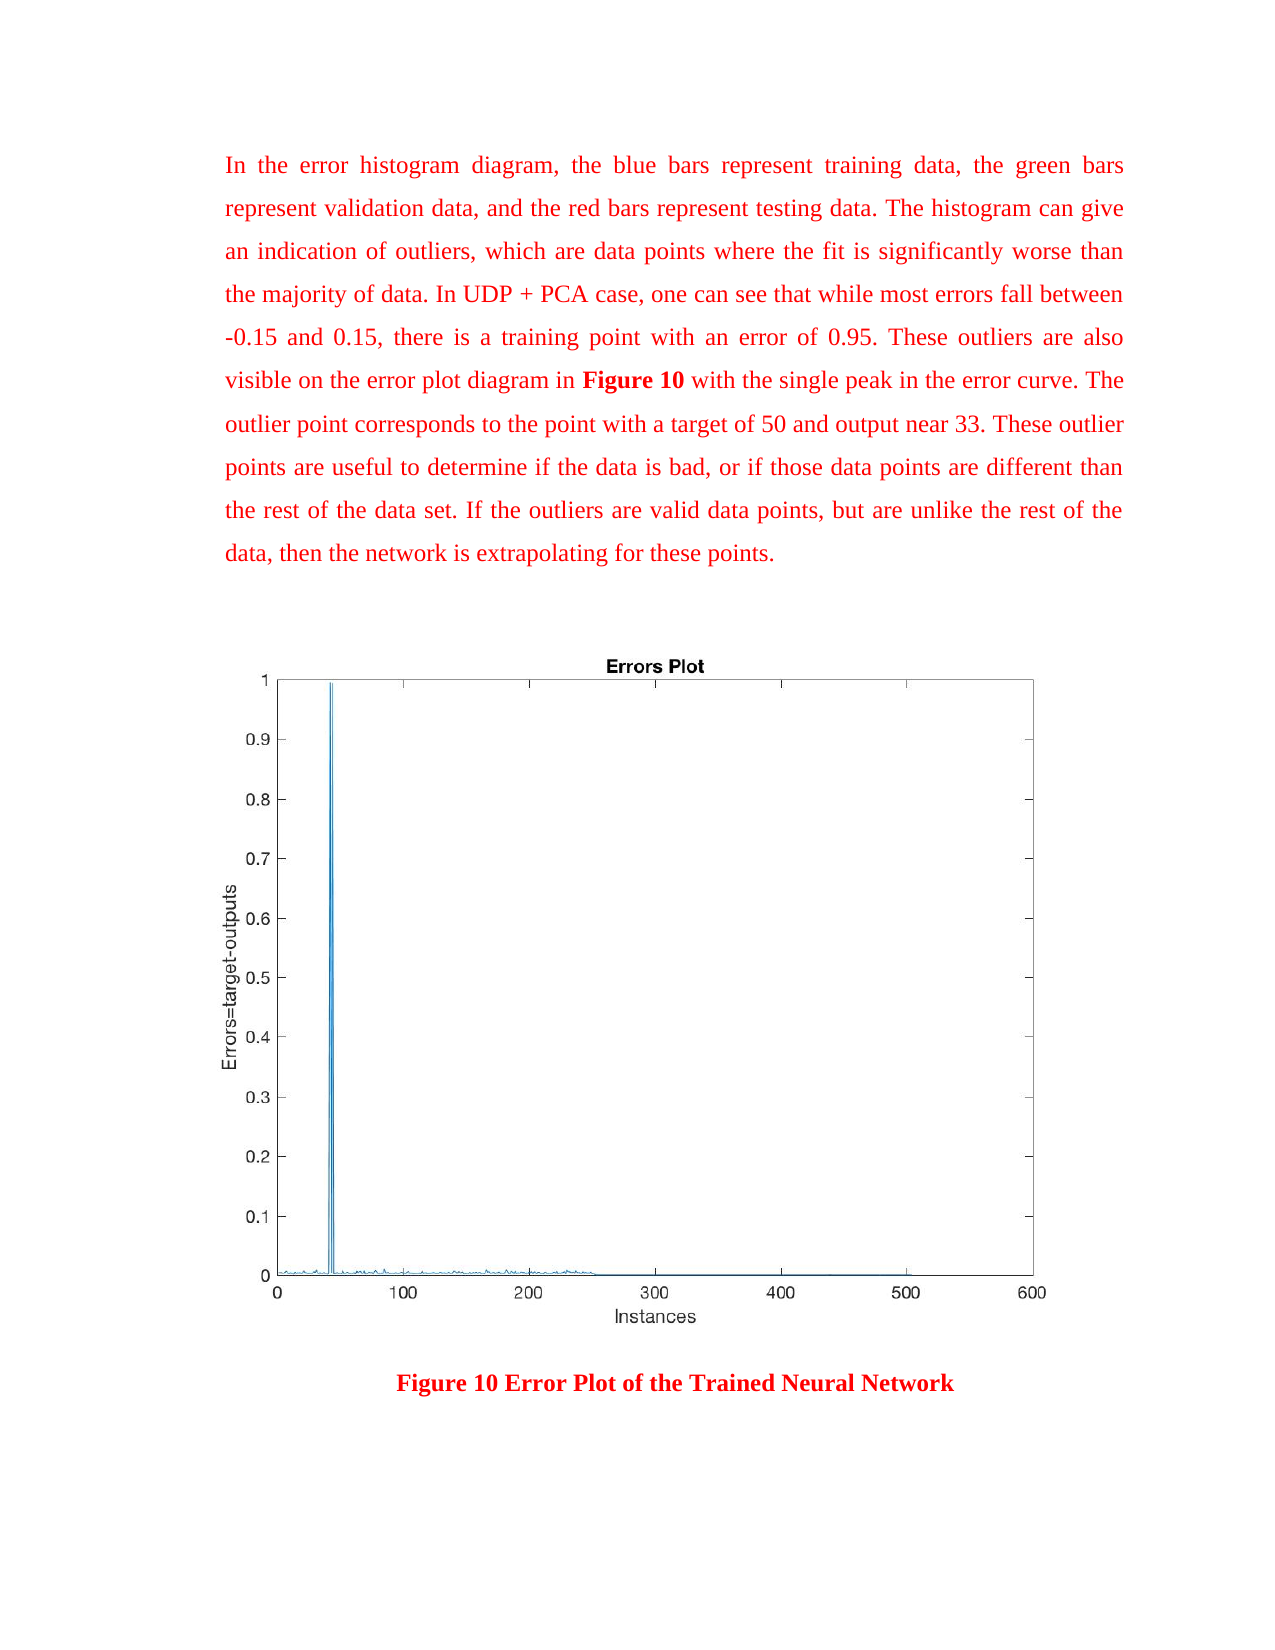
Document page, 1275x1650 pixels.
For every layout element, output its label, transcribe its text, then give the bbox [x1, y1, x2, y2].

list In the error histogram diagram, the blue bars represent training data, the green bars represent validation data, and the red bars represent testing data. The histogram can give an indication of outliers, which are data points where the fit is significantly worse than the majority of data. In UDP + PCA case, one can see that while most errors fall between -0.15 and 0.15, there is a training point with an error of 0.95. These outliers are also visible on the error plot diagram in Figure 10 with the single peak in the error curve. The outlier point corresponds to the point with a target of 50 and output near 33. These outlier points are useful to determine if the data is bad, or if those data points are different than the rest of the data set. If the outliers are valid data points, but are unlike the rest of the data, then the network is extrapolating for these points. [225, 150, 1125, 567]
picture [150, 624, 1125, 1354]
list Figure 10 Error Plot of the Trained Neural Network [225, 1368, 1125, 1397]
